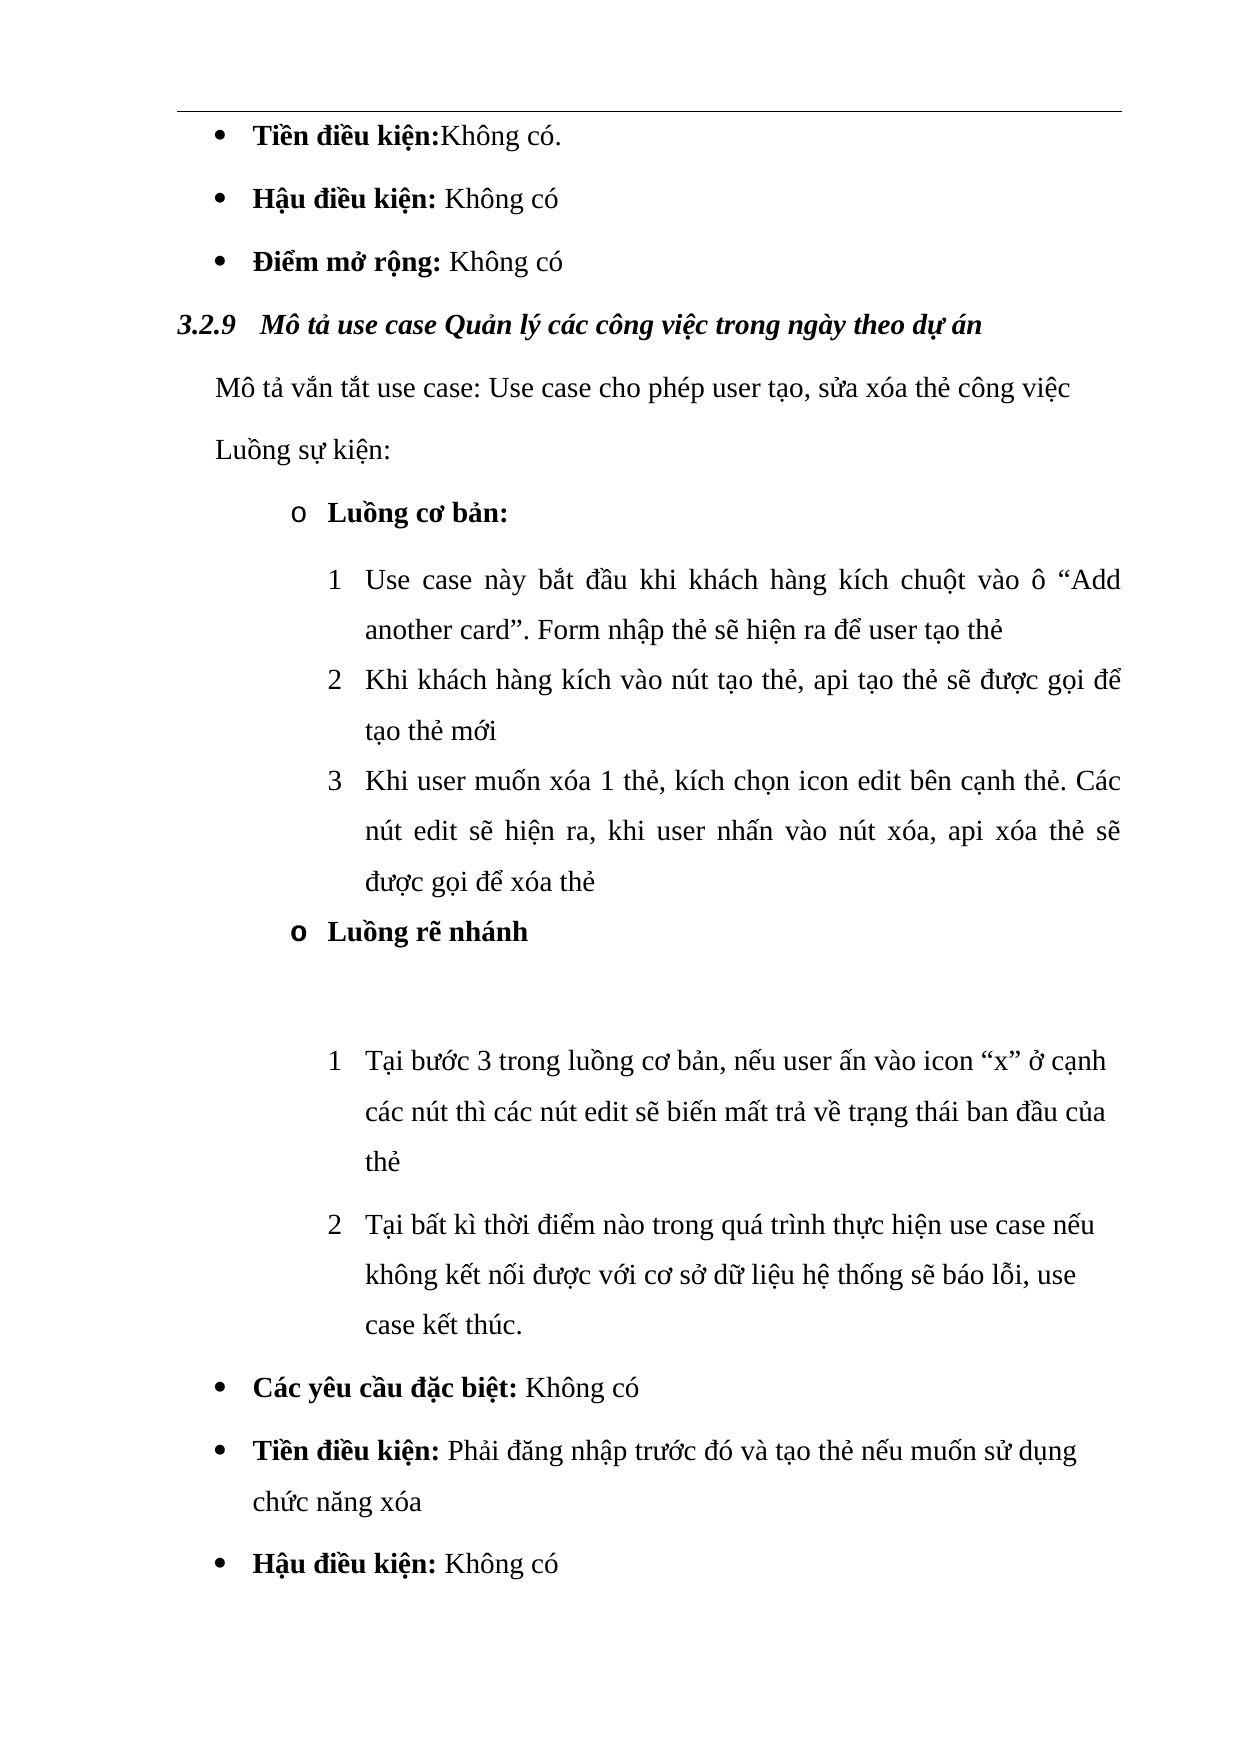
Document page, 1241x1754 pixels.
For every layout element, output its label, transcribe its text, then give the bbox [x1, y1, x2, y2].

list Use case này bắt đầu khi khách hàng kích chuột vào ô “Add another card”. Form nhập thẻ sẽ hiện ra để user tạo thẻ [327, 562, 1122, 646]
list Khi user muốn xóa 1 thẻ, kích chọn icon edit bên cạnh thẻ. Các nút edit sẽ hiện ra, khi user nhấn vào nút xóa, api xóa thẻ sẽ được gọi để xóa thẻ [327, 763, 1122, 897]
list Luồng rẽ nhánh [290, 914, 1122, 950]
list Hậu điều kiện: Không có [215, 1546, 1122, 1580]
list Luồng cơ bản: [290, 495, 1122, 531]
list Hậu điều kiện: Không có [215, 181, 1122, 215]
list Tại bất kì thời điểm nào trong quá trình thực hiện use case nếu không kết nối được với cơ sở dữ liệu hệ thống sẽ báo lỗi, use case kết thúc. [327, 1207, 1122, 1341]
list Tại bước 3 trong luồng cơ bản, nếu user ấn vào icon “x” ở cạnh các nút thì các nút edit sẽ biến mất trả về trạng thái ban đầu của thẻ [327, 1043, 1122, 1178]
text Luồng sự kiện: [177, 432, 1122, 466]
list Tiền điều kiện:Không có. [215, 118, 1122, 152]
list Khi khách hàng kích vào nút tạo thẻ, api tạo thẻ sẽ được gọi để tạo thẻ mới [327, 662, 1122, 746]
list Điểm mở rộng: Không có [215, 244, 1122, 278]
text Mô tả vắn tắt use case: Use case cho phép user tạo, sửa xóa thẻ công việc [177, 370, 1122, 403]
list Các yêu cầu đặc biệt: Không có [215, 1370, 1122, 1404]
subtitle Mô tả use case Quản lý các công việc trong ngày theo dự án [177, 307, 1122, 340]
list Tiền điều kiện: Phải đăng nhập trước đó và tạo thẻ nếu muốn sử dụng chức năng xóa [215, 1433, 1122, 1517]
